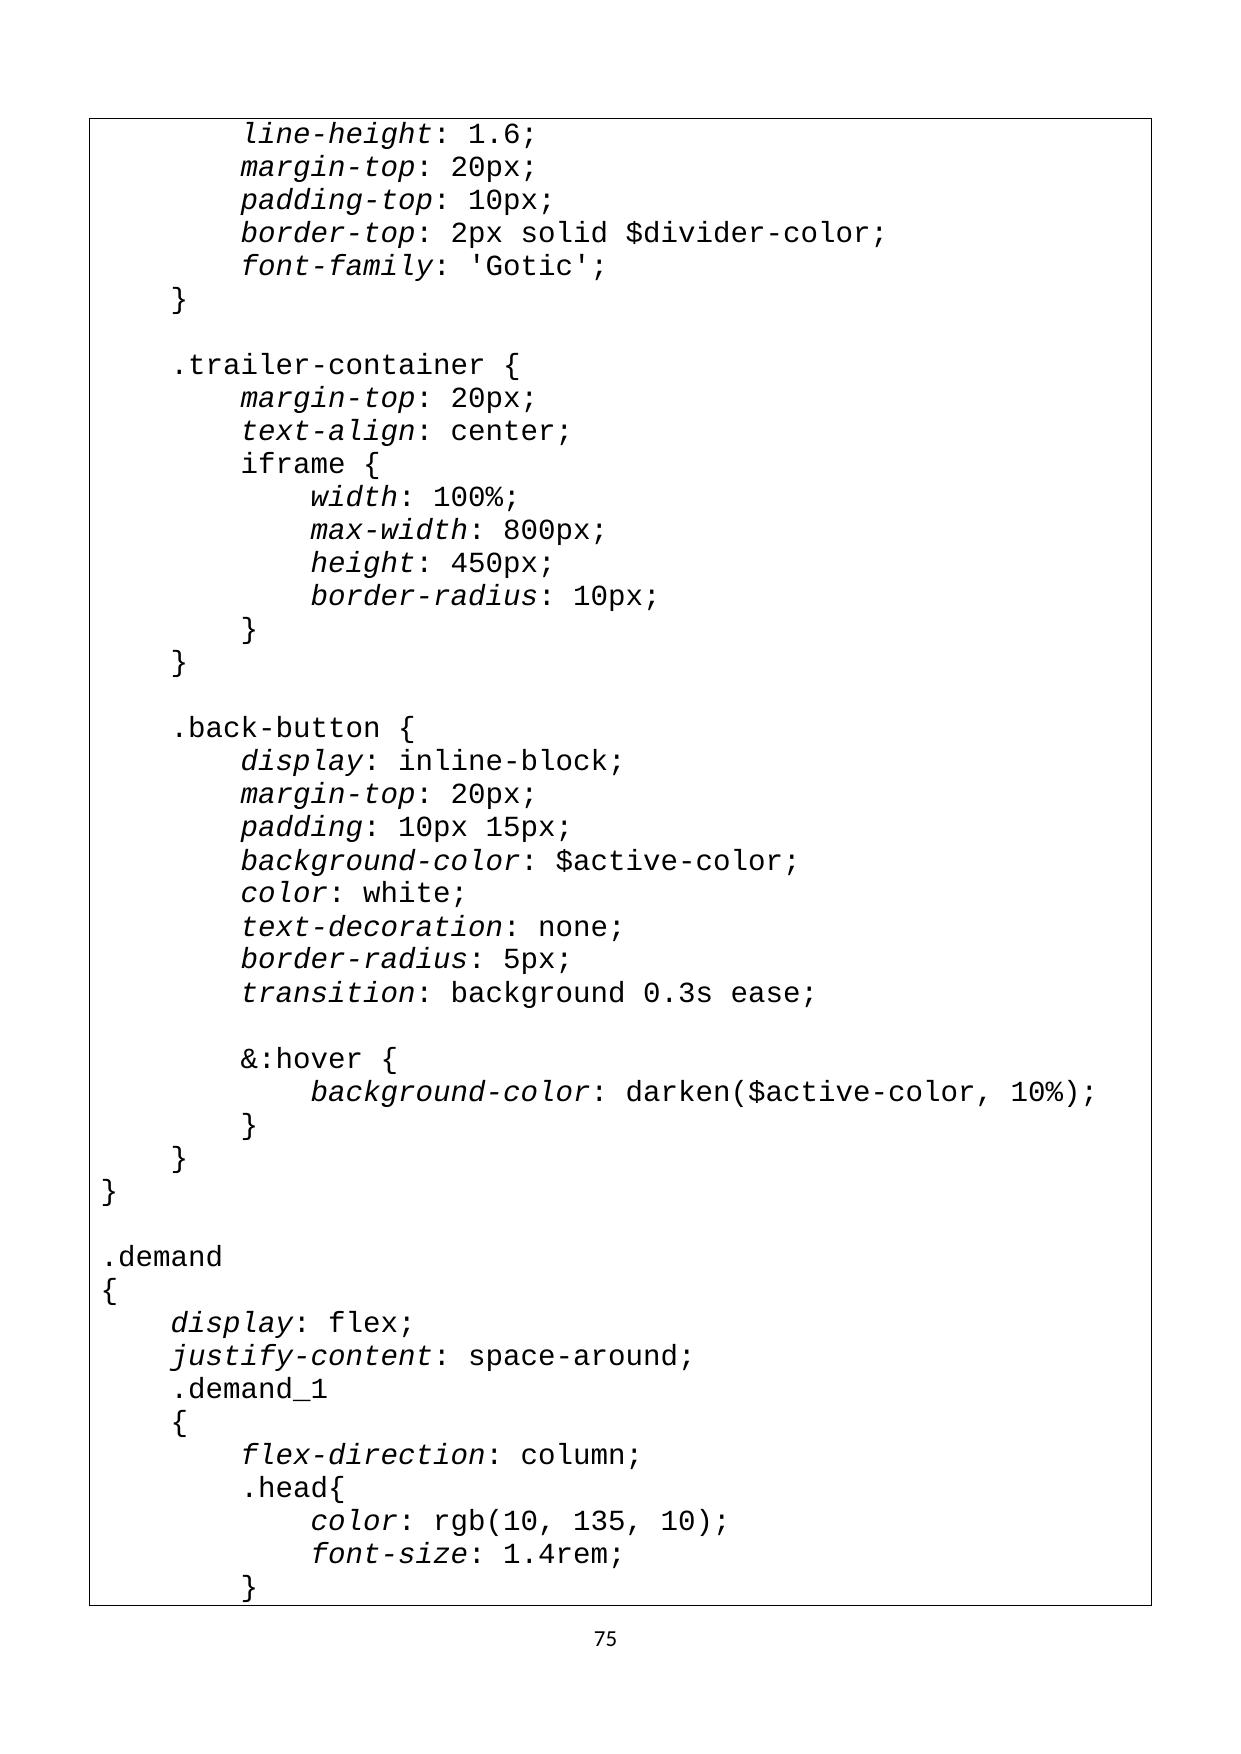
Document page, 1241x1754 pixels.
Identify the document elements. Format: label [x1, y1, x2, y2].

table_header [90, 119, 1151, 1605]
